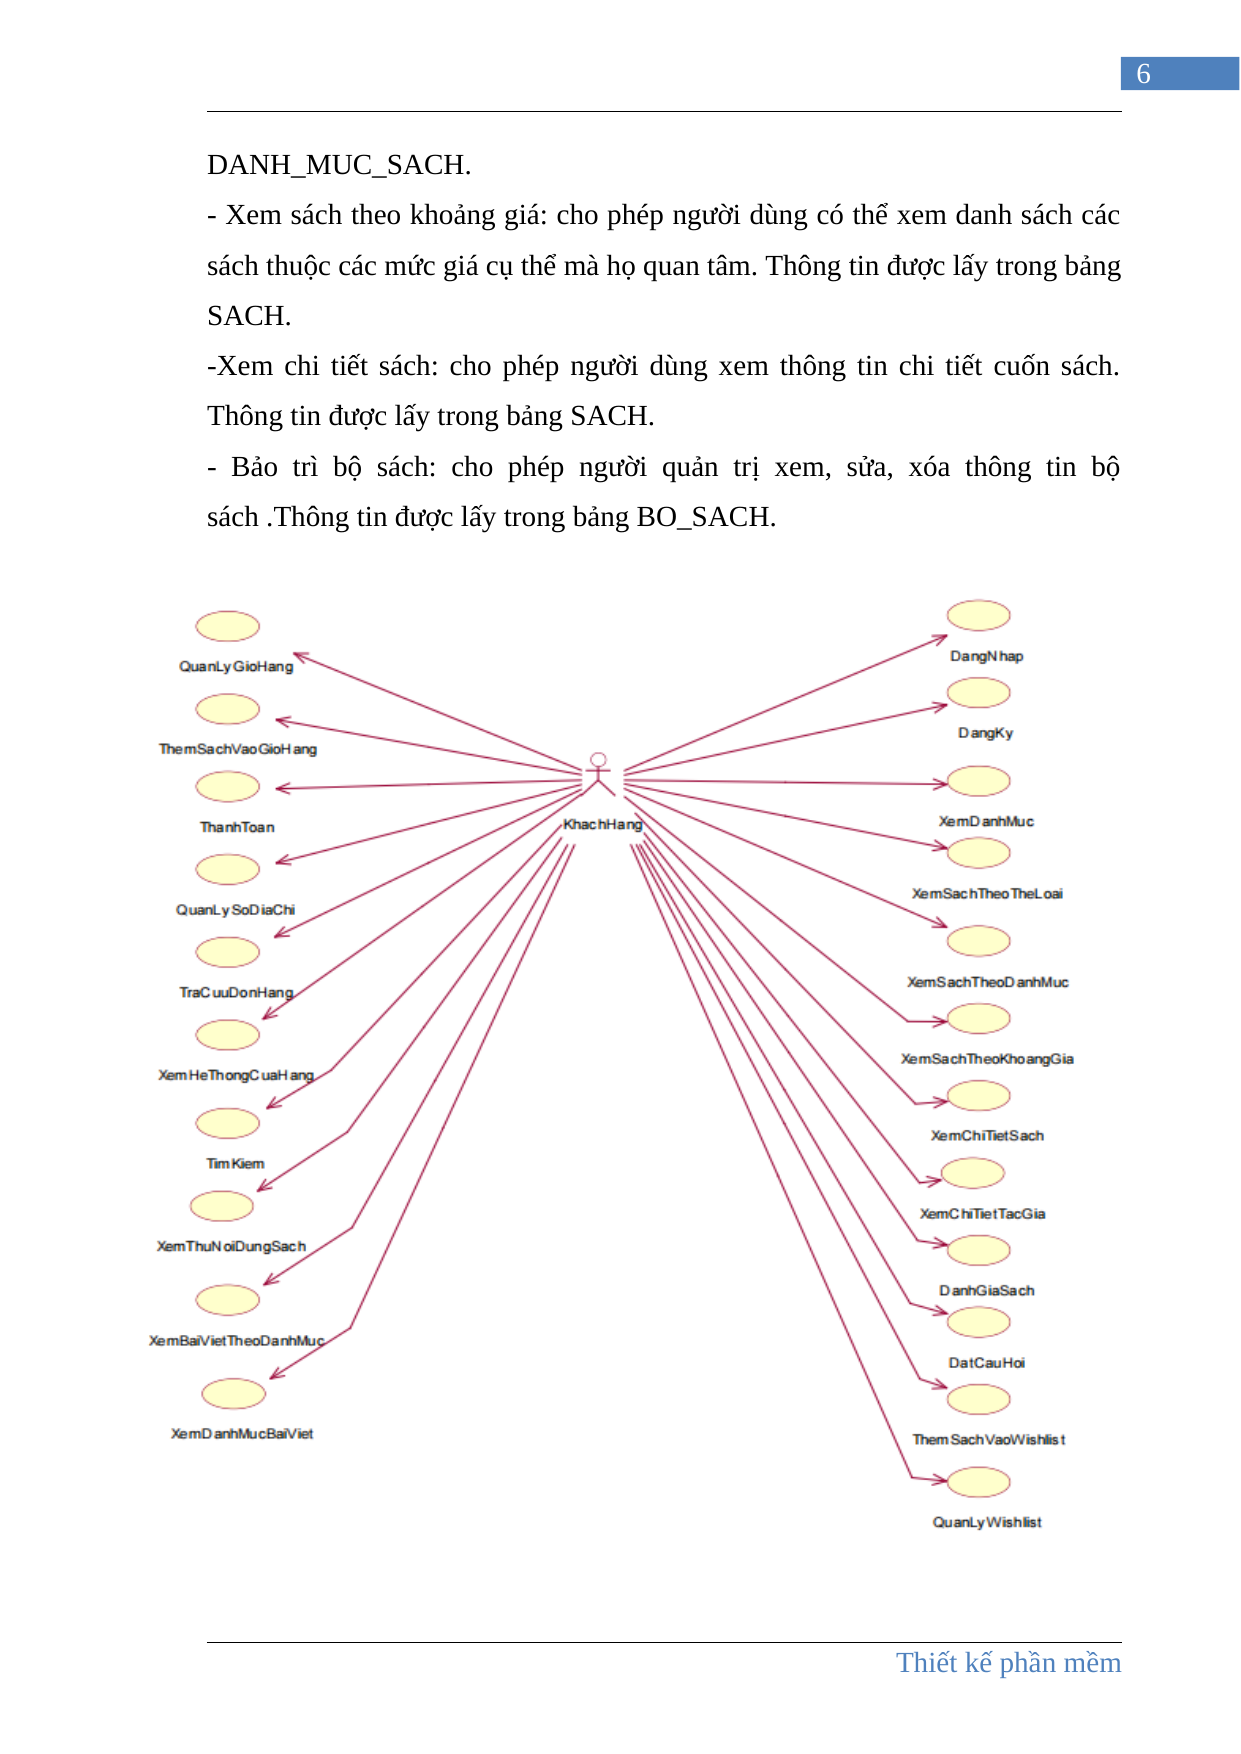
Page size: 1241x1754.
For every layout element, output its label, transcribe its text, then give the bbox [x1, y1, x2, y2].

text - Xem sách theo khoảng giá: cho phép người dùng có thể xem danh sách các sách thuộc các mức giá cụ thể mà họ quan tâm. Thông tin được lấy trong bảng [207, 197, 1122, 281]
text - Bảo trì bộ sách: cho phép người quản trị xem, sửa, xóa thông tin bộ sách .Thông tin được lấy trong bảng BO_SACH. [207, 449, 1122, 533]
text DANH_MUC_SACH. [207, 147, 1122, 181]
text -Xem chi tiết sách: cho phép người dùng xem thông tin chi tiết cuốn sách. Thông tin được lấy trong bảng SACH. [207, 348, 1122, 432]
text SACH. [207, 298, 1122, 331]
picture [69, 549, 1145, 1576]
